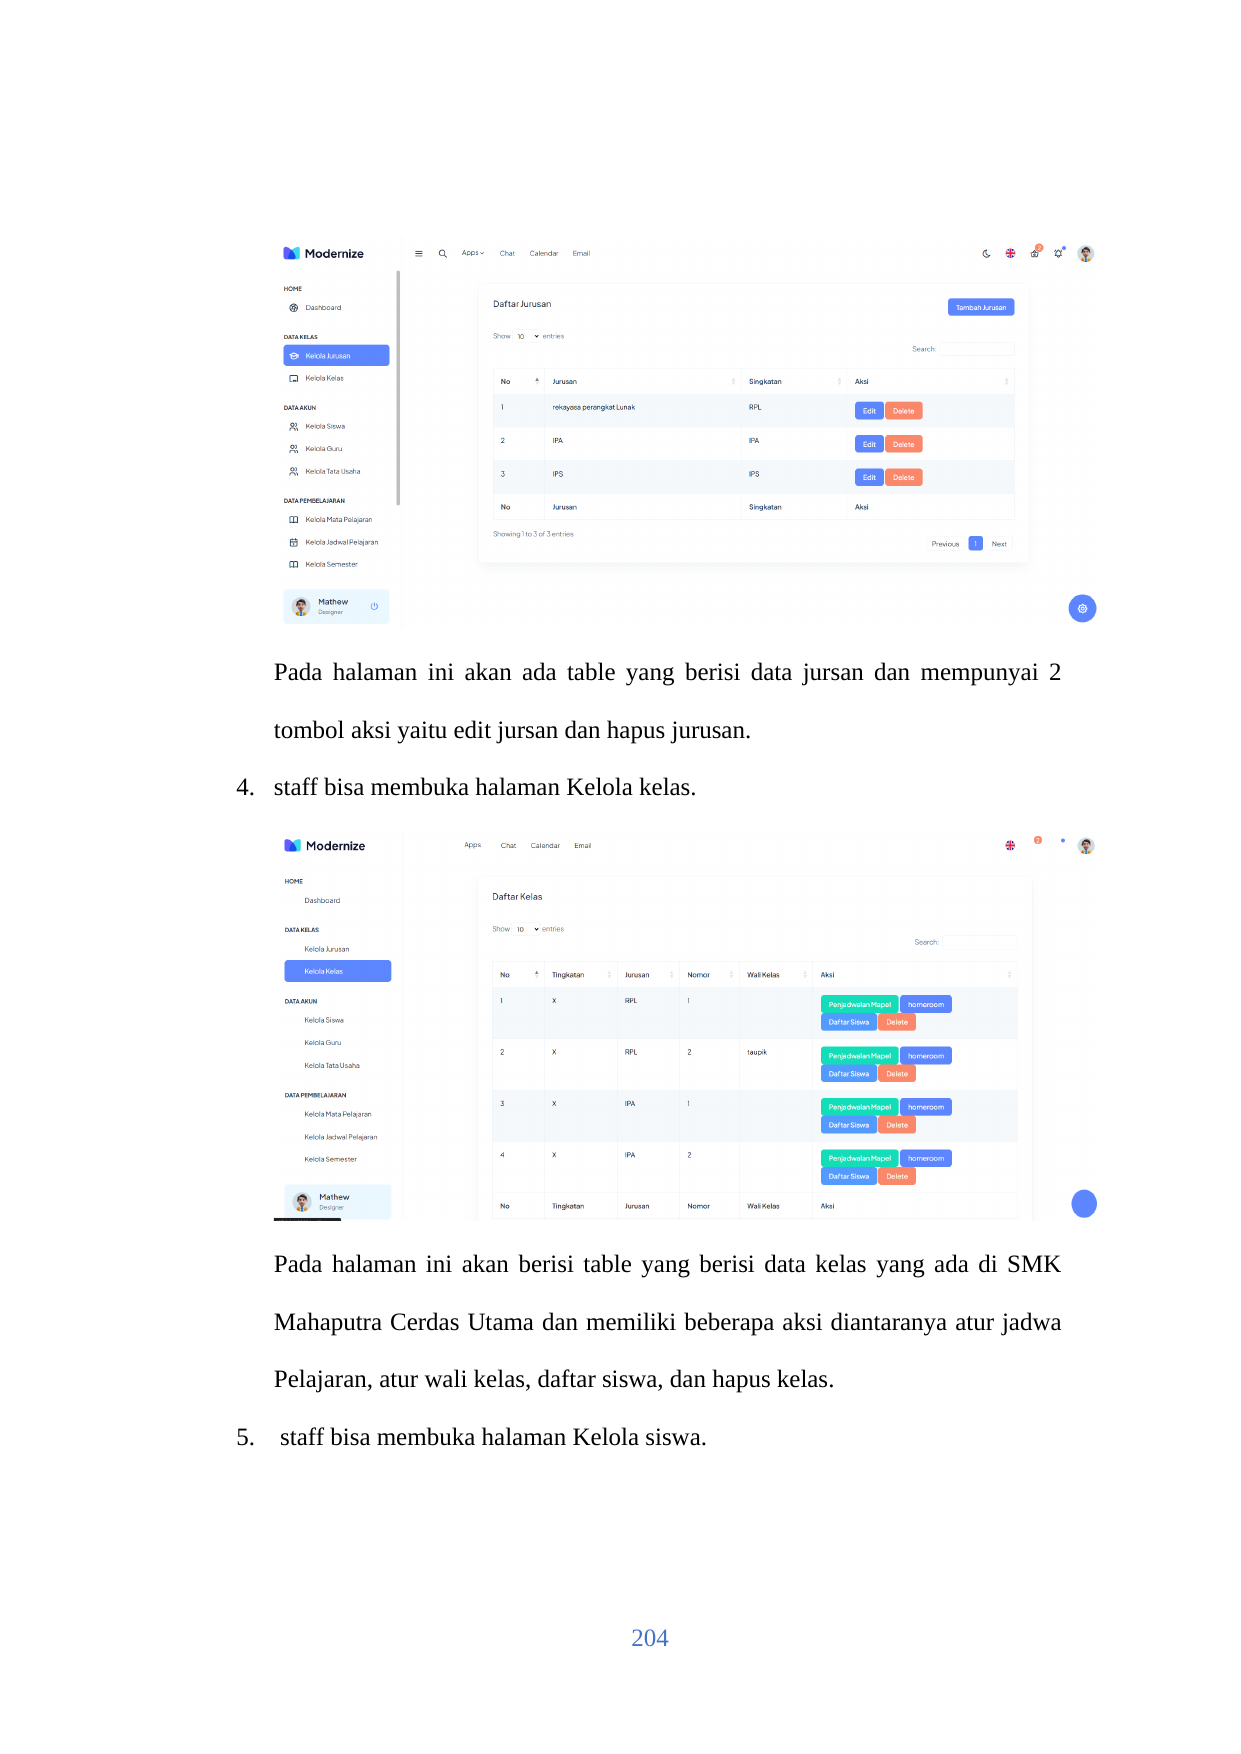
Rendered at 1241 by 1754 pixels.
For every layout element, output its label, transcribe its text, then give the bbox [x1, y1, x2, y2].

list Pada halaman ini akan berisi table yang berisi data kelas yang ada di SMK Mahaputra Cerdas Utama dan memiliki beberapa aksi diantaranya atur jadwa Pelajaran, atur wali kelas, daftar siswa, dan hapus kelas. [274, 1249, 1063, 1393]
list staff bisa membuka halaman Kelola siswa. [236, 1422, 1063, 1451]
picture [273, 236, 1101, 629]
list Pada halaman ini akan ada table yang berisi data jursan dan mempunyai 2 tombol aksi yaitu edit jursan dan hapus jurusan. [274, 657, 1063, 744]
list staff bisa membuka halaman Kelola kelas. [236, 772, 1063, 801]
picture [273, 830, 1101, 1221]
